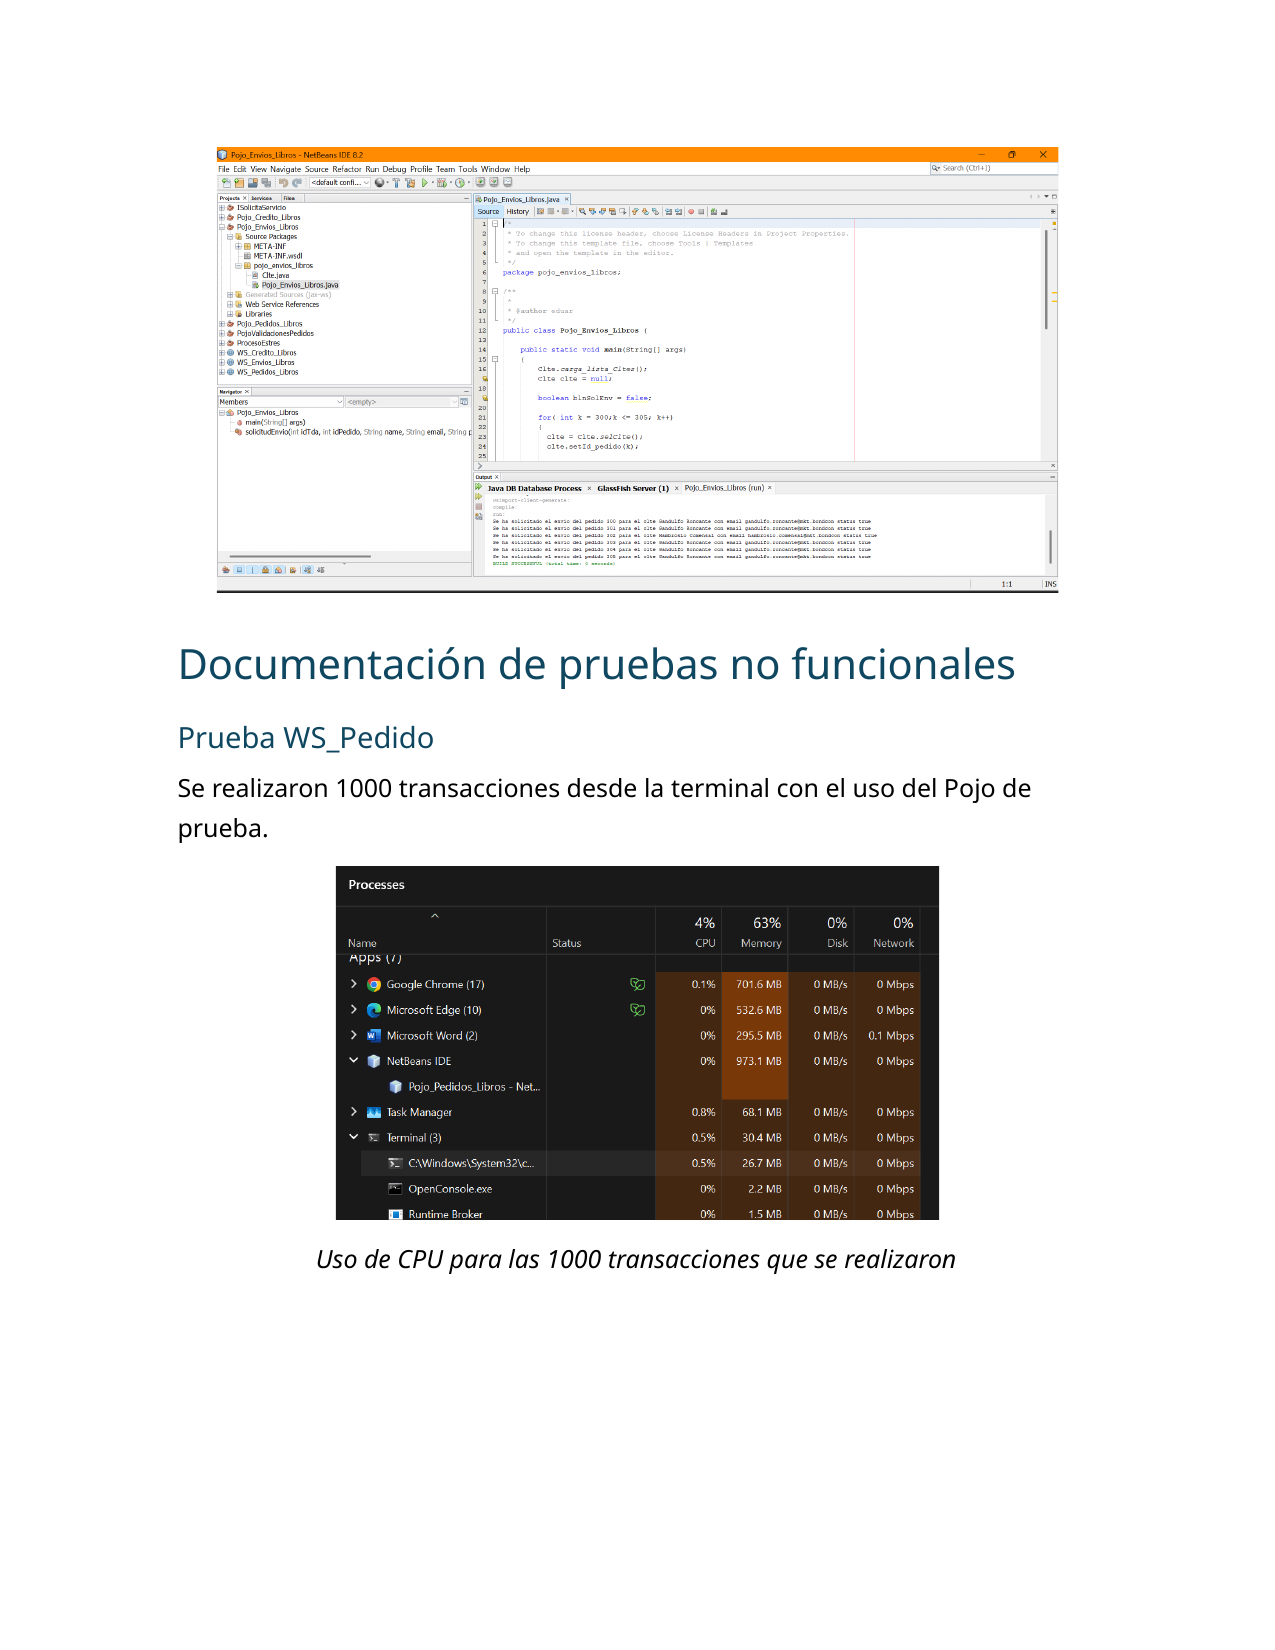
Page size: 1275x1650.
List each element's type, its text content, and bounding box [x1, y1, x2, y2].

subtitle Documentación de pruebas no funcionales [177, 635, 1098, 692]
subtitle Prueba WS_Pedido [177, 717, 1098, 757]
text Uso de CPU para las 1000 transacciones que se realizaron [177, 1241, 1098, 1275]
text Se realizaron 1000 transacciones desde la terminal con el uso del Pojo de prueba. [177, 771, 1098, 844]
